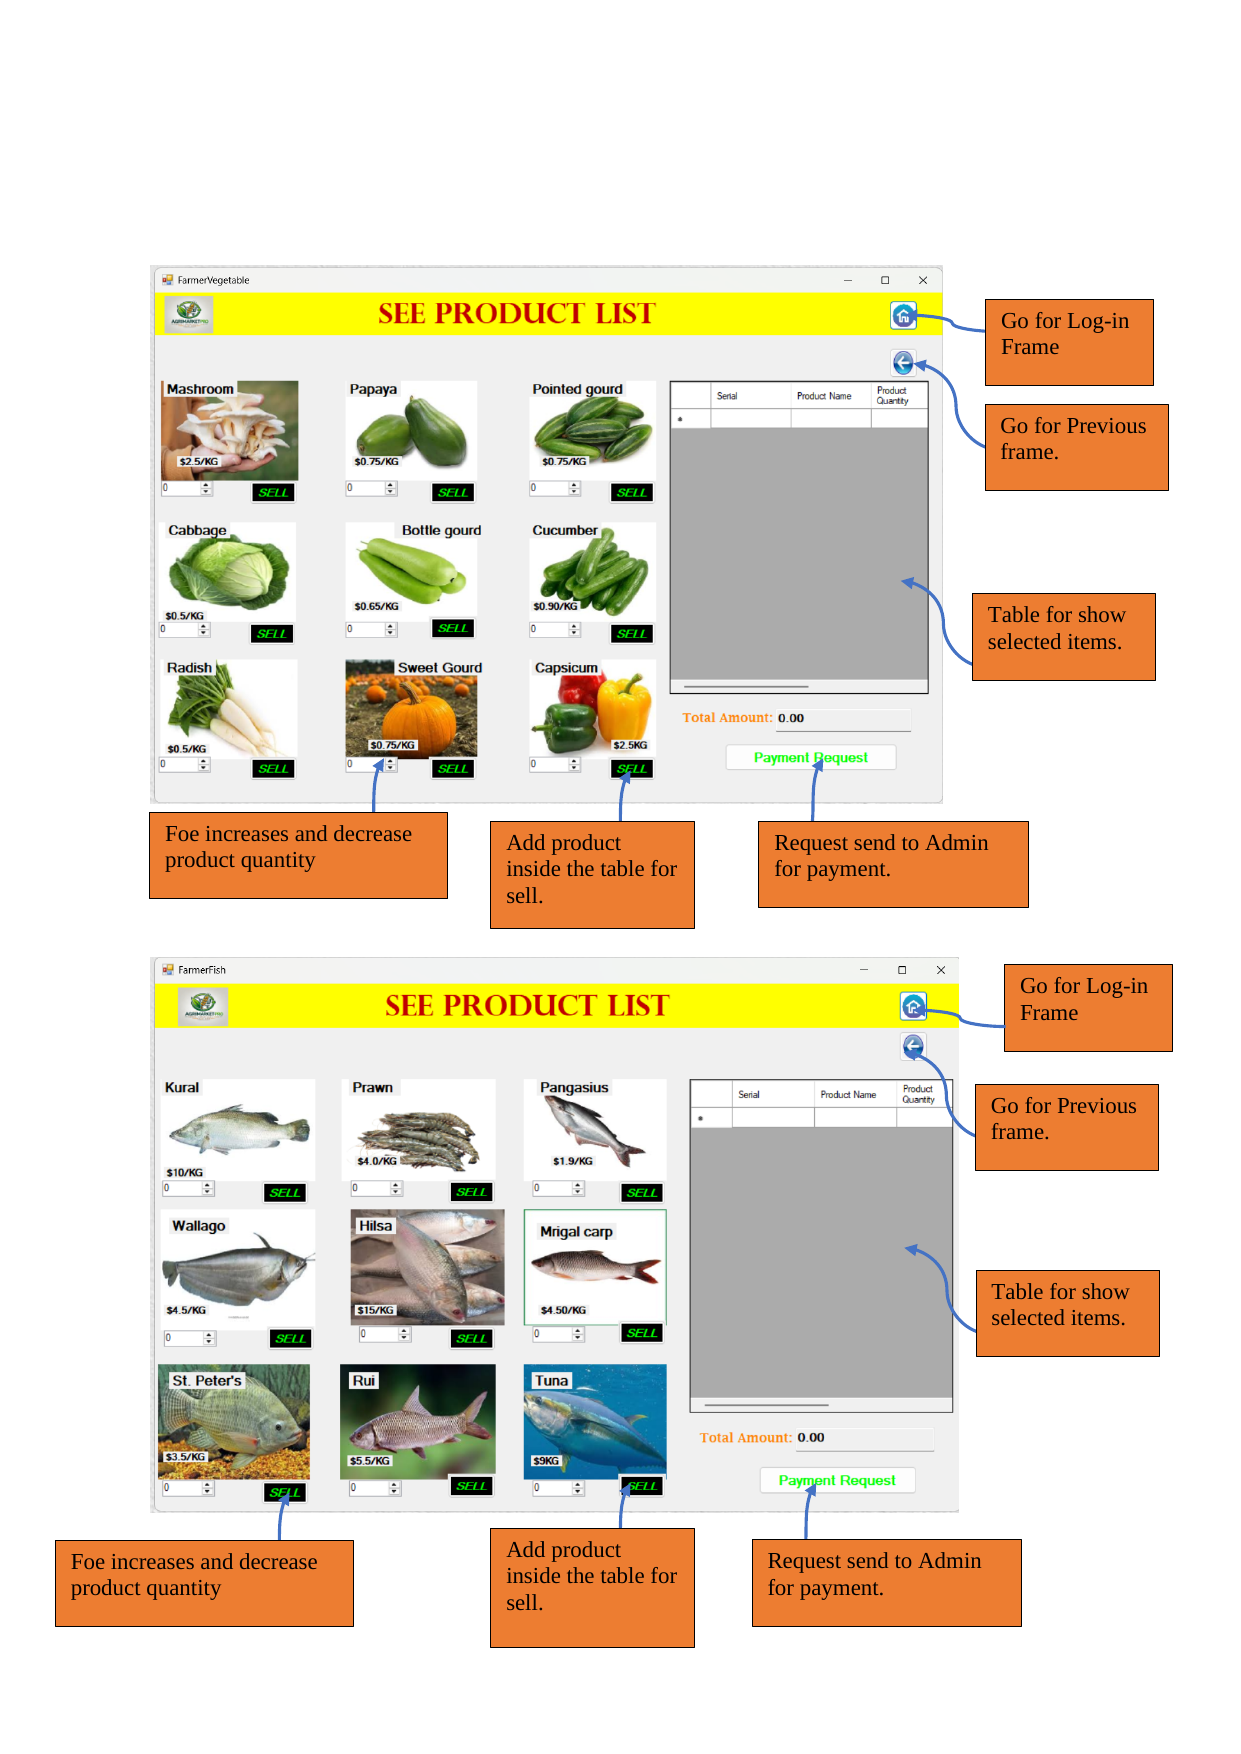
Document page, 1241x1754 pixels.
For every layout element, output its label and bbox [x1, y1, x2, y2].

picture [150, 957, 959, 1513]
picture [150, 265, 943, 804]
